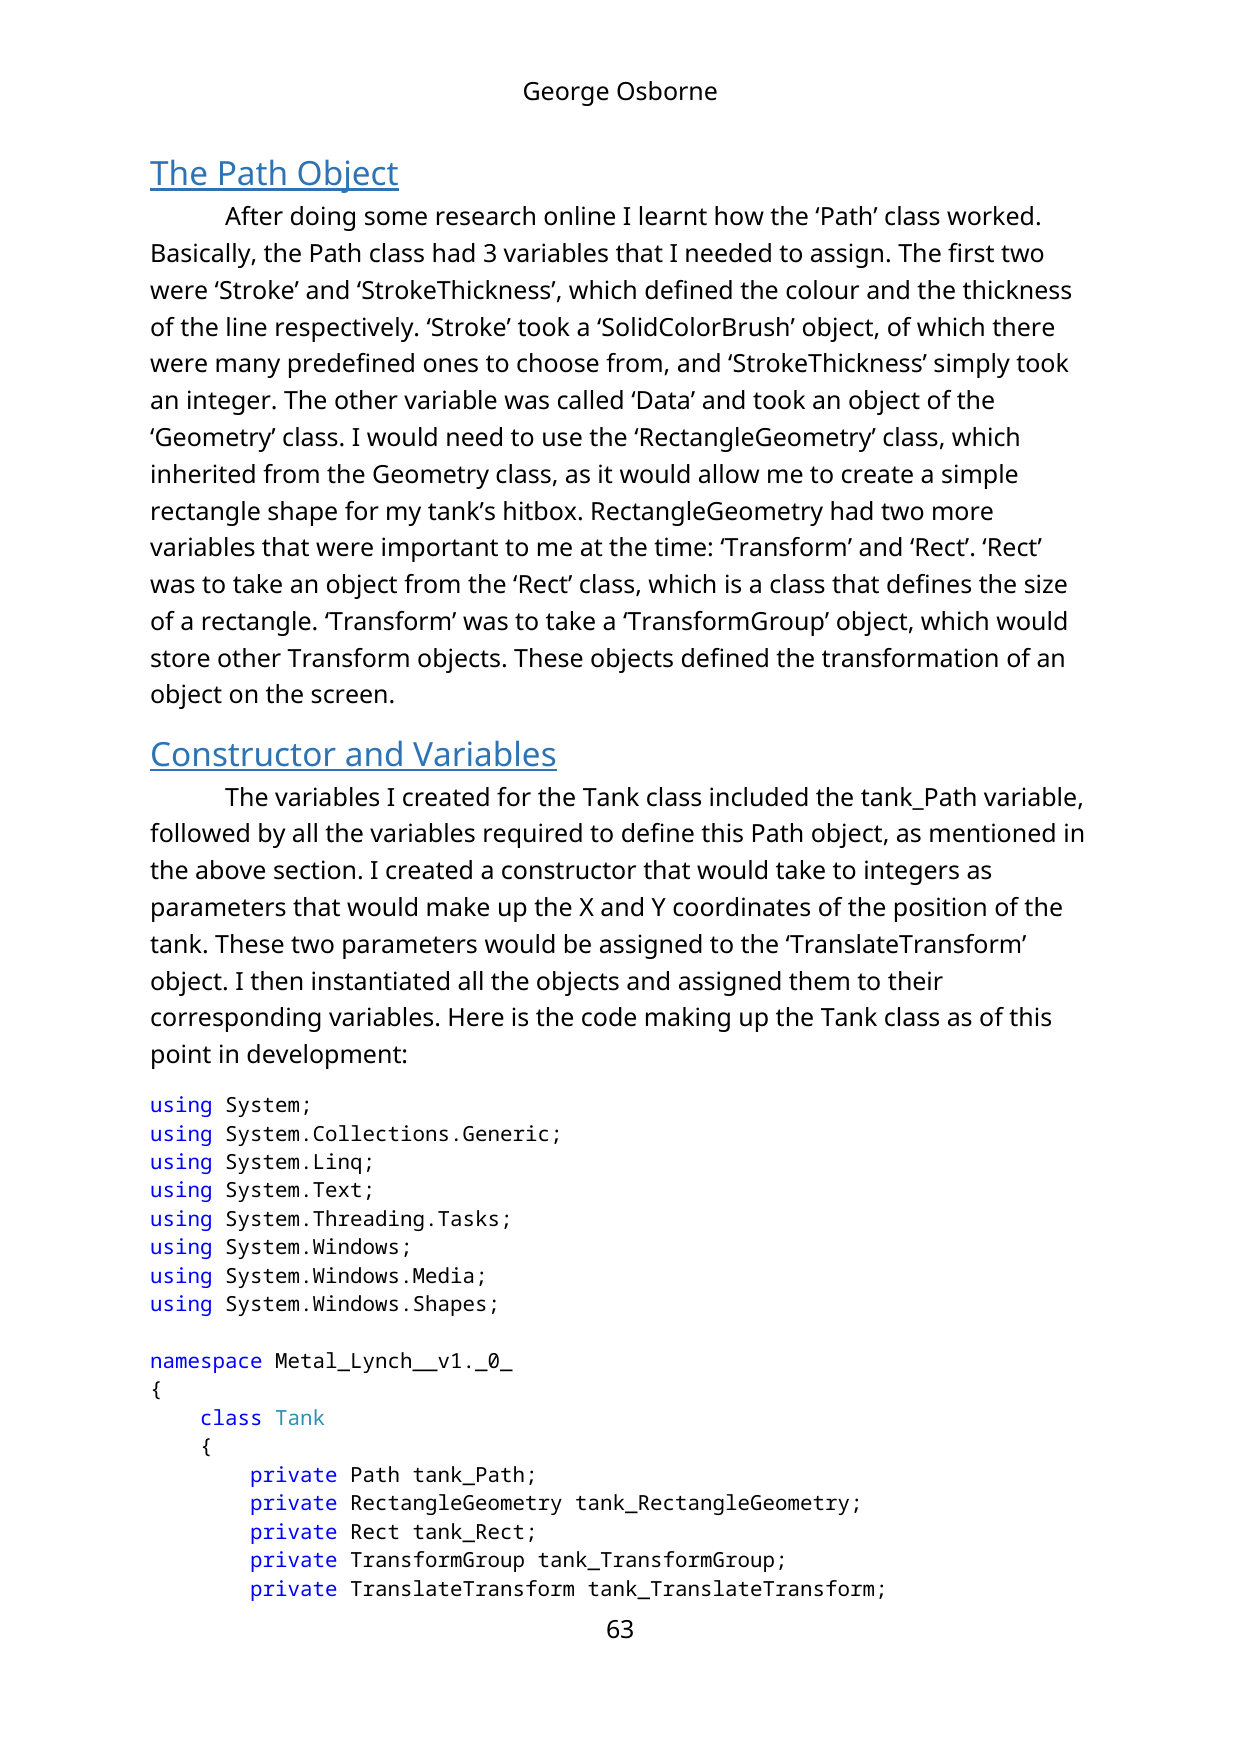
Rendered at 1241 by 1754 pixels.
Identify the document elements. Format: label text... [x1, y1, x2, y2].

text namespace Metal_Lynch__v1._0_ [150, 1346, 1090, 1374]
text using System.Windows.Shapes; [150, 1289, 1090, 1318]
text using System.Text; [150, 1176, 1090, 1204]
text private TranslateTransform tank_TranslateTransform; [150, 1574, 1090, 1602]
text After doing some research online I learnt how the ‘Path’ class worked. Basically, the Path class had 3 variables that I needed to assign. The first two were ‘Stroke’ and ‘StrokeThickness’, which defined the colour and the thickness of the line respectively. ‘Stroke’ took a ‘SolidColorBrush’ object, of which there were many predefined ones to choose from, and ‘StrokeThickness’ simply took an integer. The other variable was called ‘Data’ and took an object of the ‘Geometry’ class. I would need to use the ‘RectangleGeometry’ class, which inherited from the Geometry class, as it would allow me to create a simple rectangle shape for my tank’s hitbox. RectangleGeometry had two more variables that were important to me at the time: ‘Transform’ and ‘Rect’. ‘Rect’ was to take an object from the ‘Rect’ class, which is a class that defines the size of a rectangle. ‘Transform’ was to take a ‘TransformGroup’ object, which would store other Transform objects. These objects defined the transformation of an object on the screen. [150, 199, 1090, 711]
text class Tank [150, 1403, 1090, 1431]
text using System; [150, 1090, 1090, 1119]
subtitle The Path Object [150, 150, 1090, 195]
subtitle Constructor and Variables [150, 730, 1090, 776]
text { [150, 1431, 1090, 1460]
text using System.Windows; [150, 1232, 1090, 1261]
text private Path tank_Path; [150, 1460, 1090, 1488]
text private TransformGroup tank_TransformGroup; [150, 1545, 1090, 1574]
text using System.Threading.Tasks; [150, 1204, 1090, 1232]
text { [150, 1374, 1090, 1403]
text using System.Windows.Media; [150, 1261, 1090, 1289]
text The variables I created for the Tank class included the tank_Path variable, followed by all the variables required to define this Path object, as mentioned in the above section. I created a constructor that would take to integers as parameters that would make up the X and Y coordinates of the position of the tank. These two parameters would be assigned to the ‘TranslateTransform’ object. I then instantiated all the objects and assigned them to their corresponding variables. Here is the code making up the Tank class as of this point in development: [150, 779, 1090, 1071]
text using System.Collections.Generic; [150, 1119, 1090, 1147]
text private Rect tank_Rect; [150, 1517, 1090, 1545]
text using System.Linq; [150, 1147, 1090, 1176]
text private RectangleGeometry tank_RectangleGeometry; [150, 1488, 1090, 1517]
